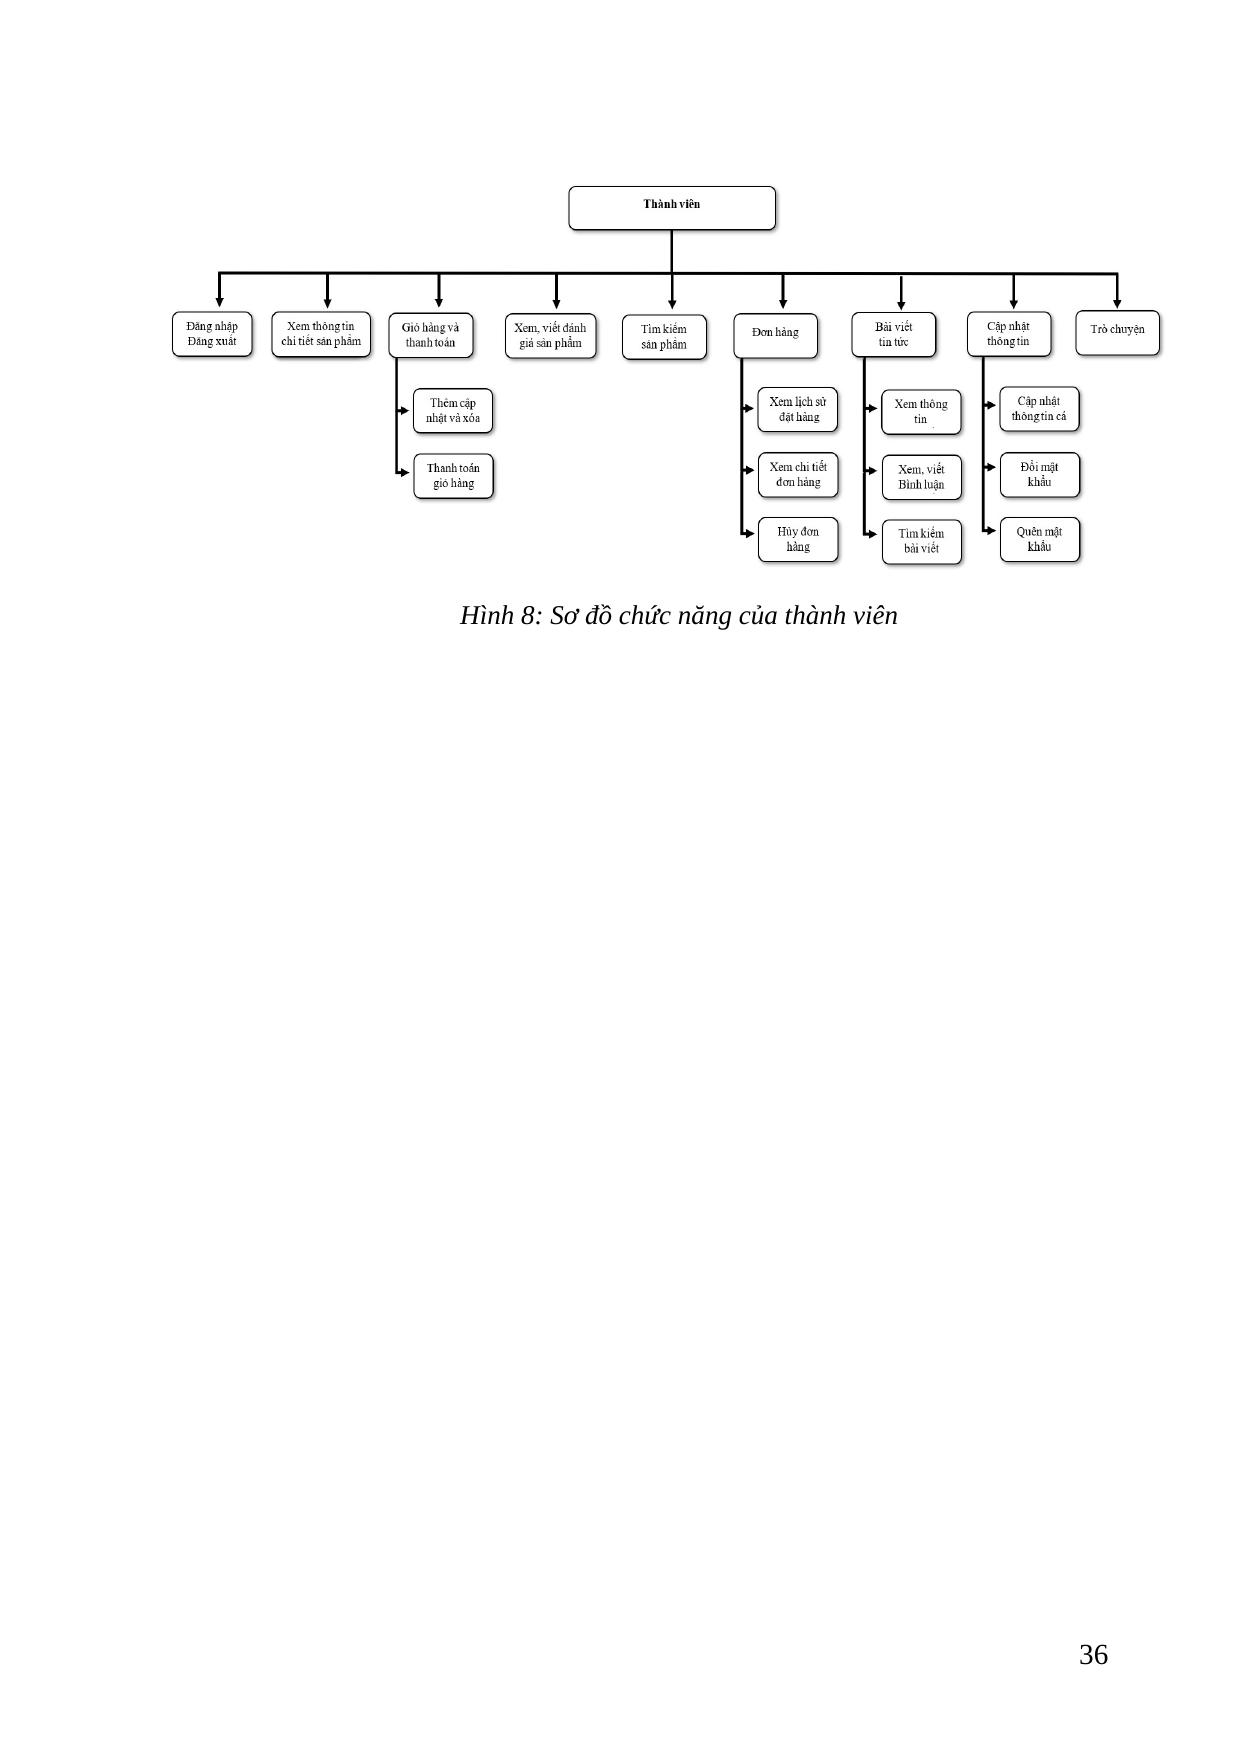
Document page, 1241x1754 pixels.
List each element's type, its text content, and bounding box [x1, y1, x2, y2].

subtitle Hình 8: Sơ đồ chức năng của thành viên [240, 599, 1118, 630]
picture [156, 177, 1174, 574]
